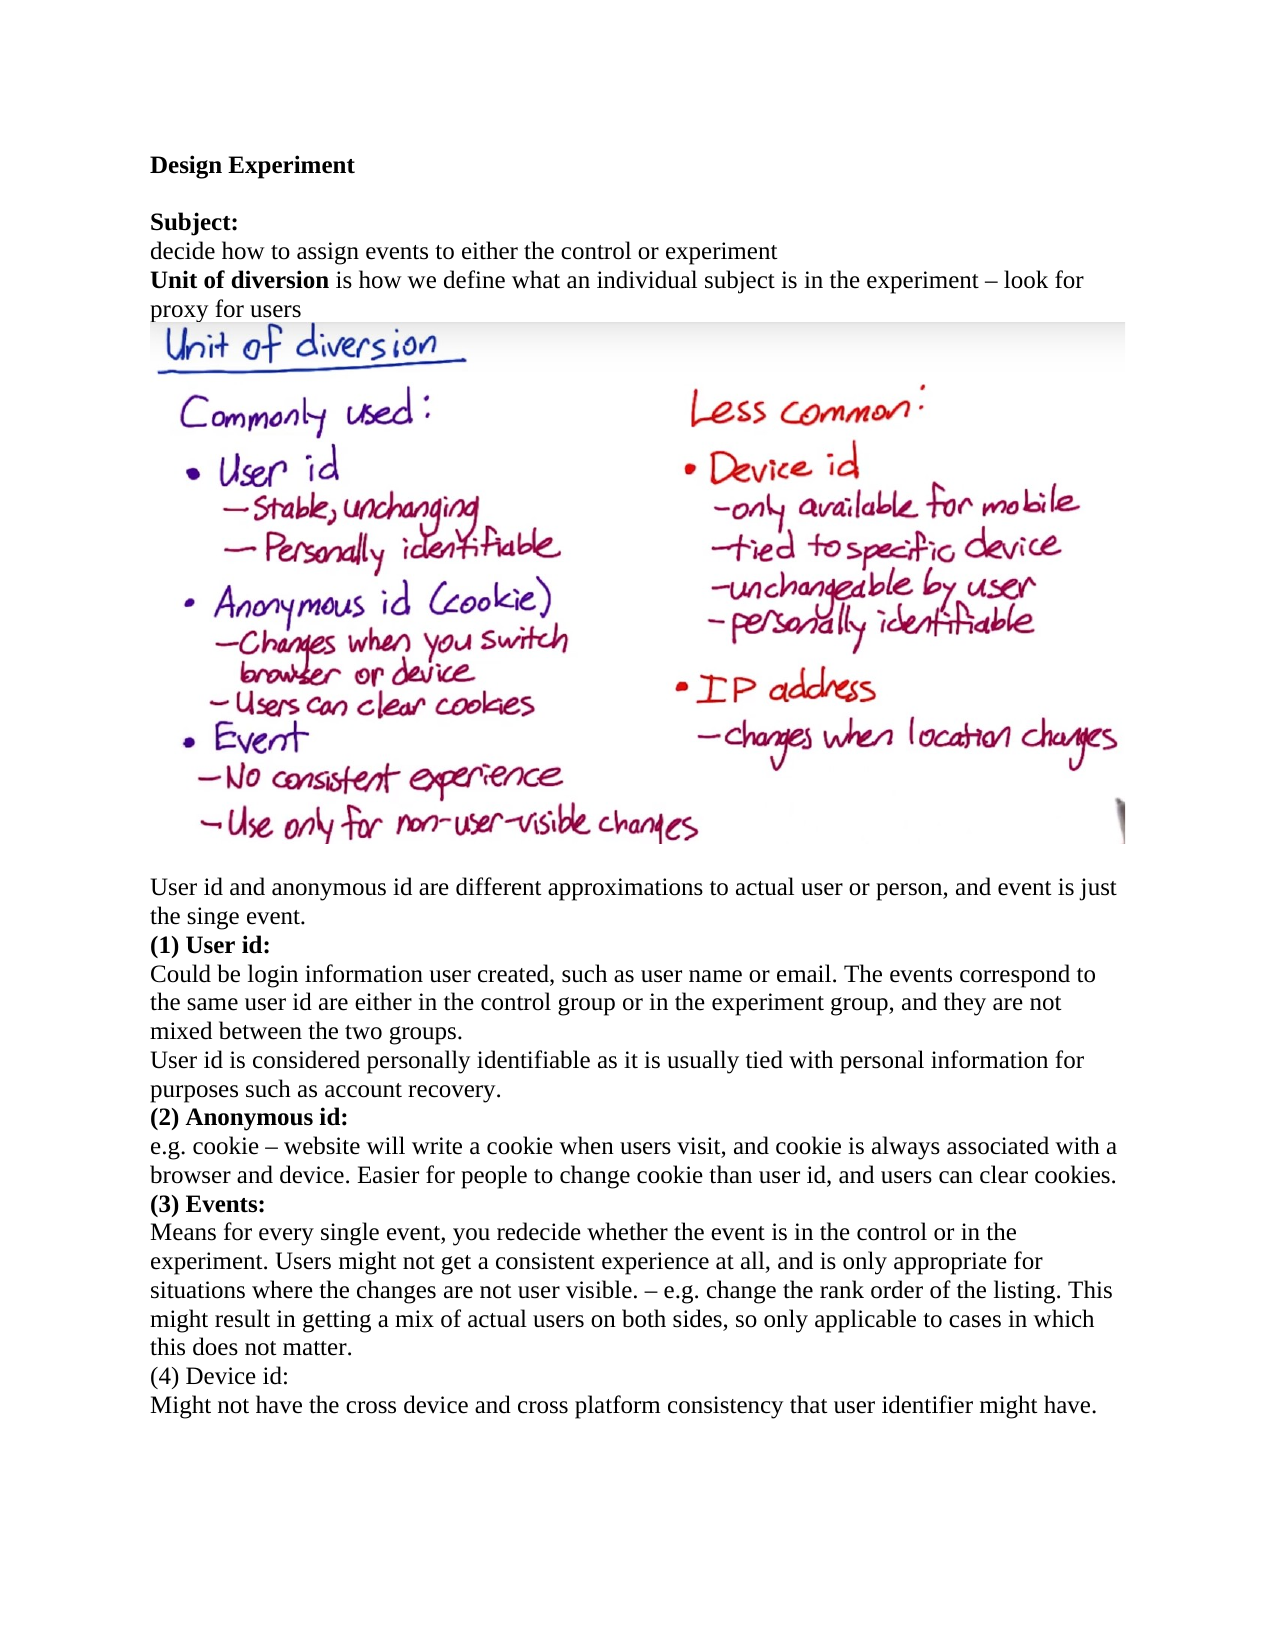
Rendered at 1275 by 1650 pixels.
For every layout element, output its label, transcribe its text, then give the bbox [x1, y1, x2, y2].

text Design Experiment [150, 150, 1125, 179]
text Unit of diversion is how we define what an individual subject is in the experiment – look for proxy for users [150, 265, 1125, 322]
text Means for every single event, you redecide whether the event is in the control or in the experiment. Users might not get a consistent experience at all, and is only appropriate for situations where the changes are not user visible. – e.g. change the rank order of the listing. This might result in getting a mix of actual users on both sides, so only applicable to cases in which this does not matter. [150, 1217, 1125, 1361]
text User id is considered personally identifiable as it is usually tied with personal information for purposes such as account recovery. [150, 1045, 1125, 1102]
text (4) Device id: [150, 1361, 1125, 1390]
text Subject: [150, 207, 1125, 236]
text (1) User id: [150, 930, 1125, 959]
picture [150, 322, 1125, 844]
text e.g. cookie – website will write a cookie when users visit, and cookie is always associated with a browser and device. Easier for people to change cookie than user id, and users can clear cookies. [150, 1131, 1125, 1189]
text decide how to assign events to either the control or experiment [150, 236, 1125, 265]
text User id and anonymous id are different approximations to actual user or person, and event is just the singe event. [150, 872, 1125, 930]
text Could be login information user created, such as user name or email. The events correspond to the same user id are either in the control group or in the experiment group, and they are not mixed between the two groups. [150, 959, 1125, 1045]
text Might not have the cross device and cross platform consistency that user identifier might have. [150, 1390, 1125, 1419]
text (2) Anonymous id: [150, 1102, 1125, 1131]
text (3) Events: [150, 1189, 1125, 1217]
